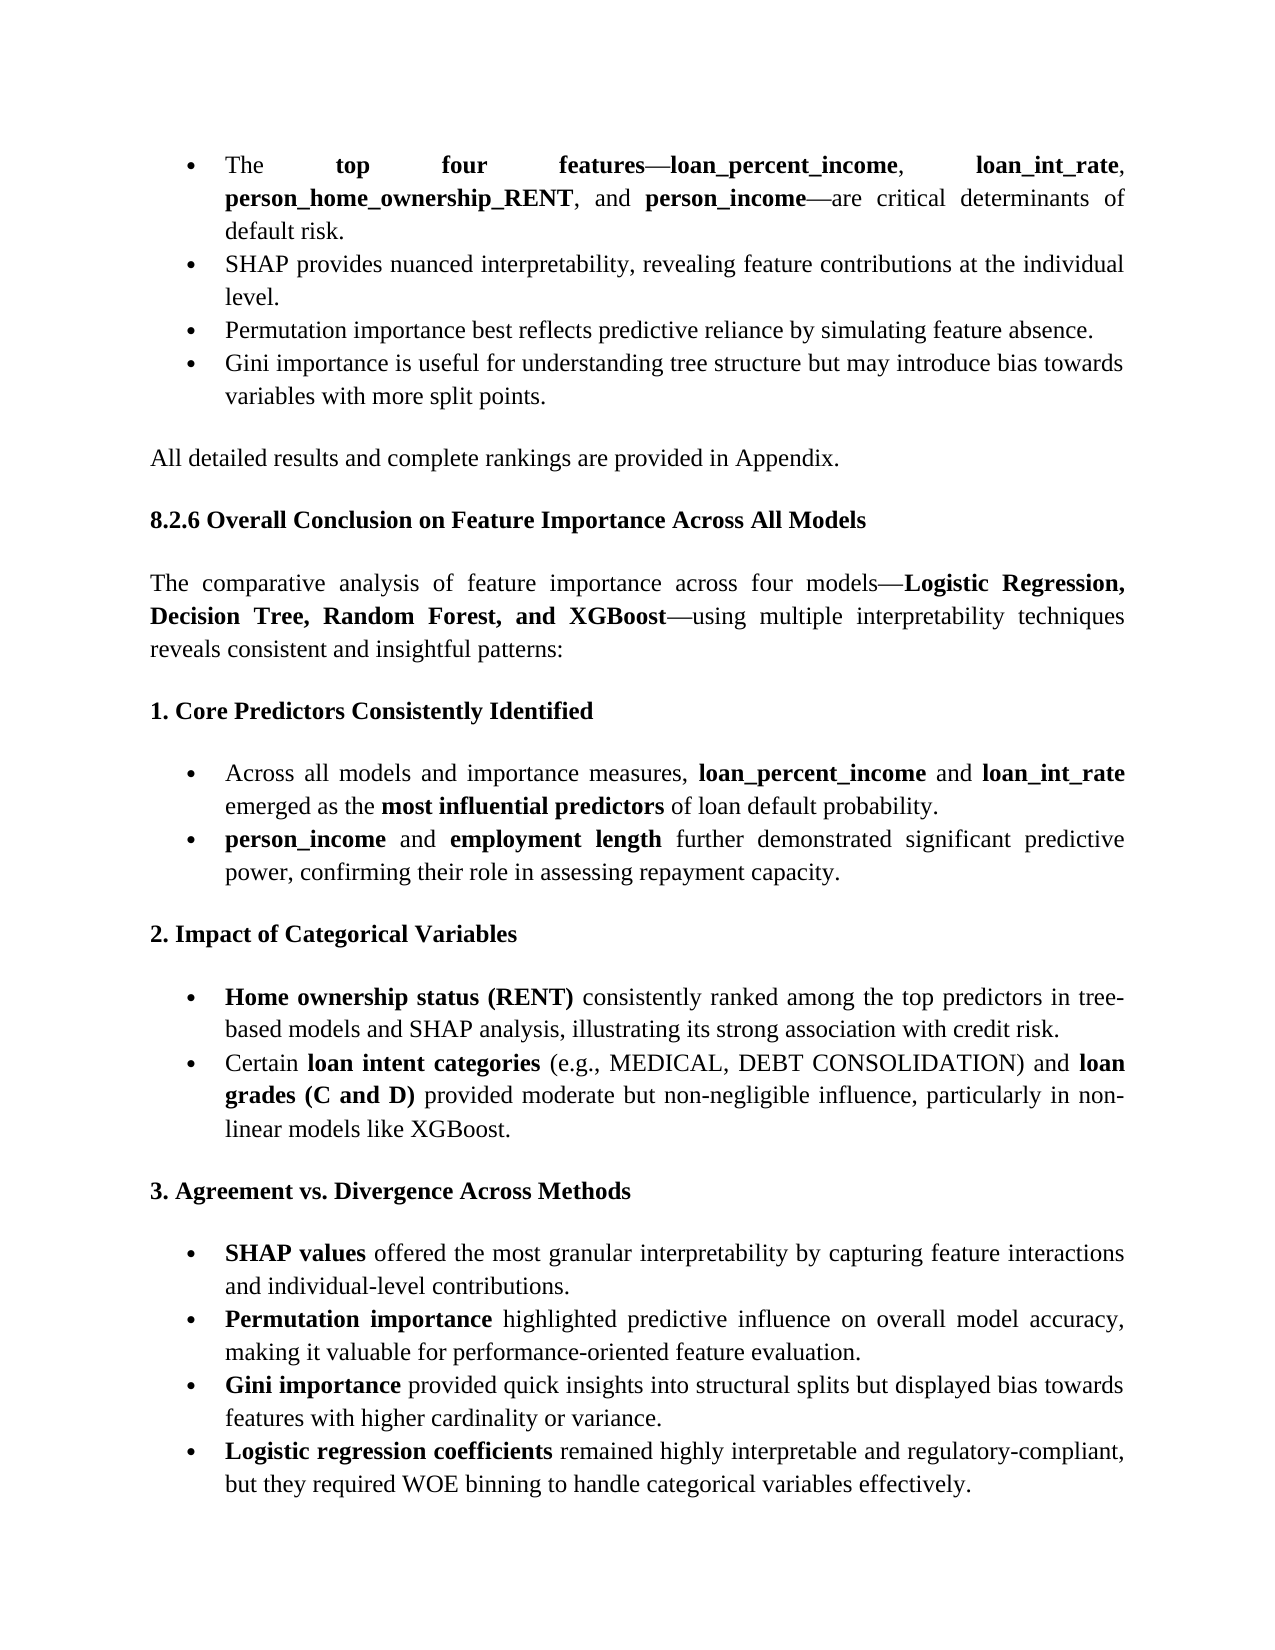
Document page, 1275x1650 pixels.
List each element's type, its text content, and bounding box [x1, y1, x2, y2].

list person_income and employment length further demonstrated significant predictive power, confirming their role in assessing repayment capacity. [187, 824, 1125, 886]
text 8.2.6 Overall Conclusion on Feature Importance Across All Models [150, 506, 1125, 534]
text 2. Impact of Categorical Variables [150, 919, 1125, 948]
list SHAP provides nuanced interpretability, revealing feature contributions at the individual level. [187, 249, 1125, 311]
text 3. Agreement vs. Divergence Across Methods [150, 1176, 1125, 1204]
text 1. Core Predictors Consistently Identified [150, 696, 1125, 725]
list The top four features—loan_percent_income, loan_int_rate, person_home_ownership_RENT, and person_income—are critical determinants of default risk. [187, 150, 1125, 245]
list Certain loan intent categories (e.g., MEDICAL, DEBT CONSOLIDATION) and loan grades (C and D) provided moderate but non-negligible influence, particularly in non-linear models like XGBoost. [187, 1048, 1125, 1142]
list SHAP values offered the most granular interpretability by capturing feature interactions and individual-level contributions. [187, 1238, 1125, 1300]
list Permutation importance highlighted predictive influence on overall model accuracy, making it valuable for performance-oriented feature evaluation. [187, 1304, 1125, 1366]
list Gini importance is useful for understanding tree structure but may introduce bias towards variables with more split points. [187, 348, 1125, 410]
list Logistic regression coefficients remained highly interpretable and regulatory-compliant, but they required WOE binning to handle categorical variables effectively. [187, 1436, 1125, 1498]
list Home ownership status (RENT) consistently ranked among the top predictors in tree-based models and SHAP analysis, illustrating its strong association with credit risk. [187, 982, 1125, 1043]
text All detailed results and complete rankings are provided in Appendix. [150, 443, 1125, 472]
list Across all models and importance measures, loan_percent_income and loan_int_rate emerged as the most influential predictors of loan default probability. [187, 758, 1125, 820]
text The comparative analysis of feature importance across four models—Logistic Regression, Decision Tree, Random Forest, and XGBoost—using multiple interpretability techniques reveals consistent and insightful patterns: [150, 568, 1125, 662]
list Permutation importance best reflects predictive reliance by simulating feature absence. [187, 315, 1125, 344]
list Gini importance provided quick insights into structural splits but displayed bias towards features with higher cardinality or variance. [187, 1370, 1125, 1432]
